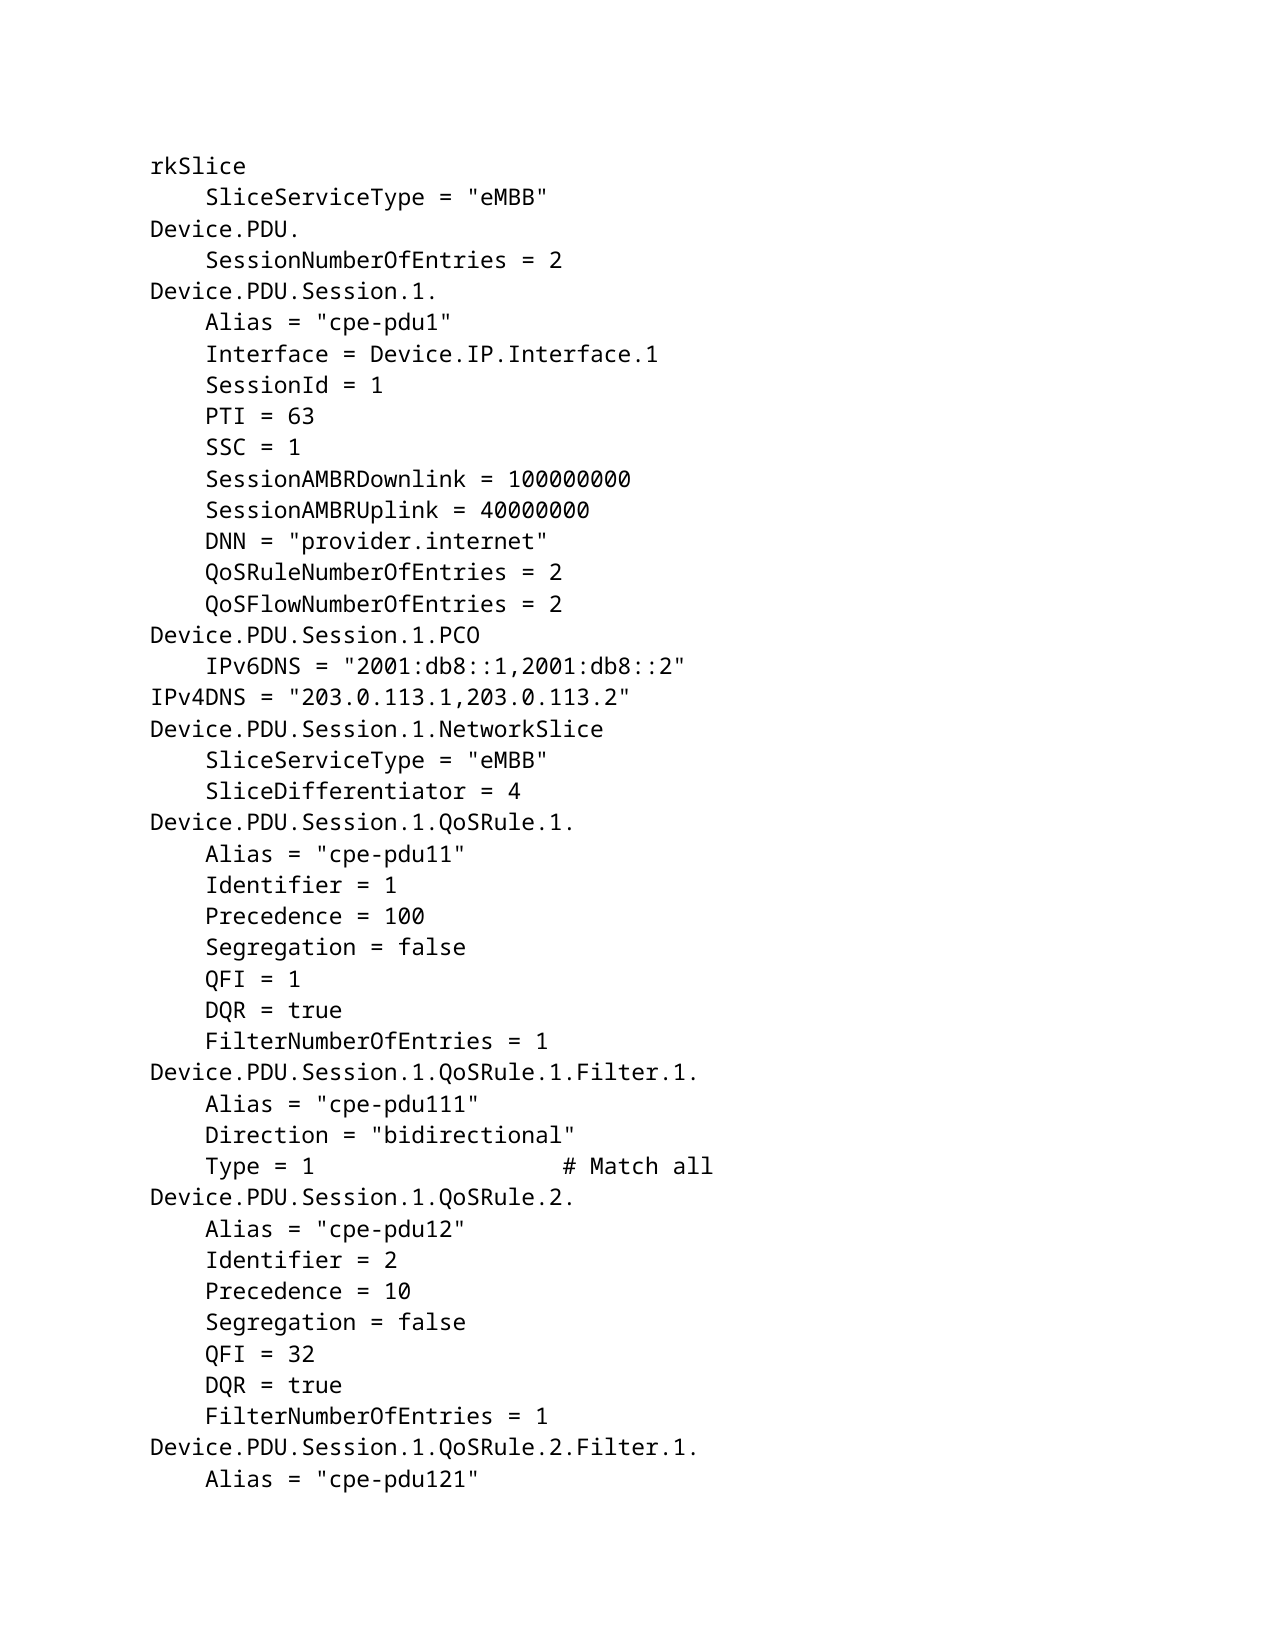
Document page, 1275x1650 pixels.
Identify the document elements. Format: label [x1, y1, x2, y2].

text [150, 150, 1125, 1494]
